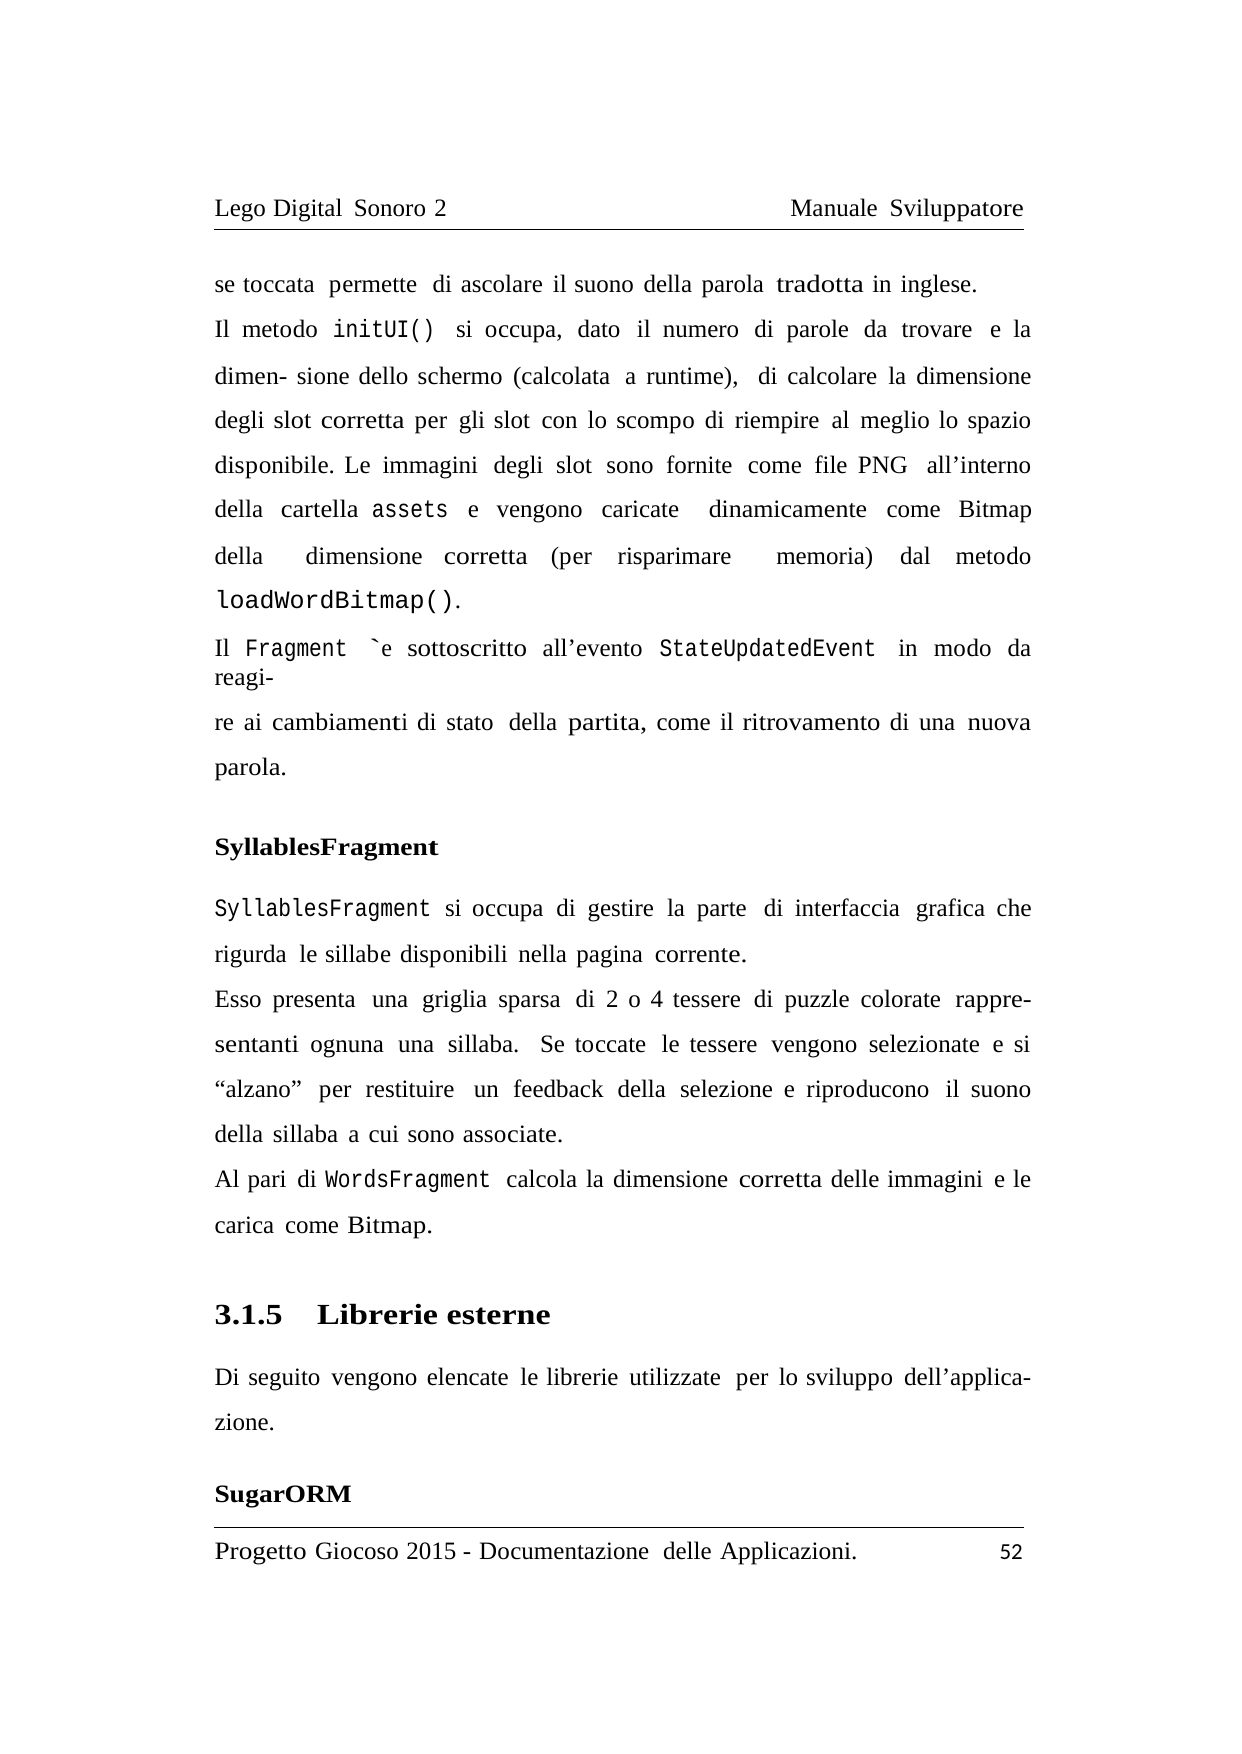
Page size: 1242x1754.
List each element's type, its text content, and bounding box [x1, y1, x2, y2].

text Il metodo initUI() si occupa, dato il numero di parole da trovare e la dimen- sione dello schermo (calcolata a runtime), di calcolare la dimensione degli slot corretta per gli slot con lo scompo di riempire al meglio lo spazio disponibile. Le immagini degli slot sono fornite come file PNG all’interno della cartella assets e vengono caricate dinamicamente come Bitmap della dimensione corretta (per risparimare memoria) dal metodo loadWordBitmap(). [214, 314, 1032, 616]
text SyllablesFragment si occupa di gestire la parte di interfaccia grafica che rigurda le sillabe disponibili nella pagina corrente. [214, 893, 1032, 968]
text Al pari di WordsFragment calcola la dimensione corretta delle immagini e le carica come Bitmap. [214, 1164, 1032, 1239]
text SugarORM [214, 1479, 360, 1508]
text se toccata permette di ascolare il suono della parola tradotta in inglese. [214, 269, 986, 298]
text Esso presenta una griglia sparsa di 2 o 4 tessere di puzzle colorate rappre- sentanti ognuna una sillaba. Se toccate le tessere vengono selezionate e si “alzano” per restituire un feedback della selezione e riproducono il suono della sillaba a cui sono associate. [214, 984, 1032, 1148]
text Di seguito vengono elencate le librerie utilizzate per lo sviluppo dell’applica- zione. [214, 1362, 1031, 1436]
text 3.1.5 Librerie esterne [214, 1297, 557, 1331]
text Il Fragment `e sottoscritto all’evento StateUpdatedEvent in modo da reagi- [214, 633, 1031, 692]
text re ai cambiamenti di stato della partita, come il ritrovamento di una nuova parola. [214, 707, 1032, 781]
text SyllablesFragment [214, 832, 444, 861]
